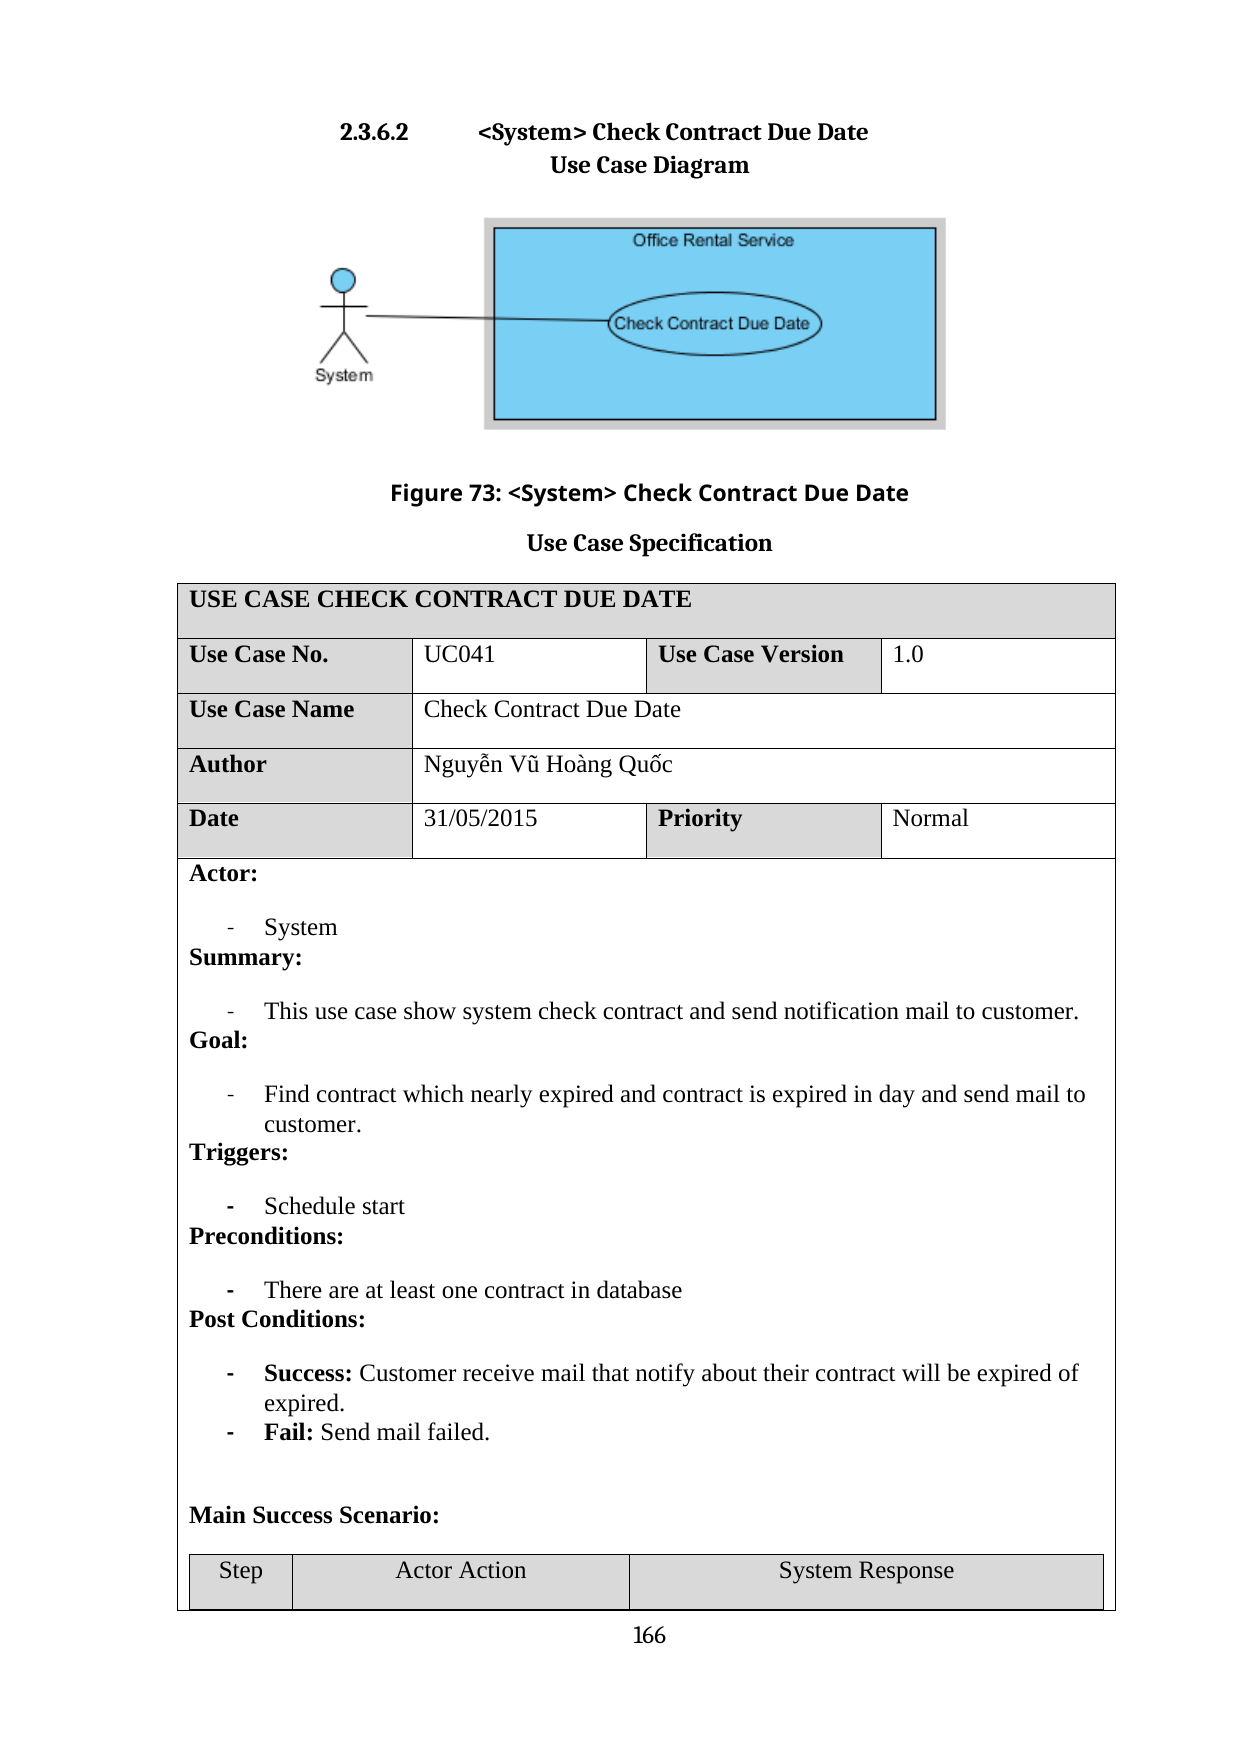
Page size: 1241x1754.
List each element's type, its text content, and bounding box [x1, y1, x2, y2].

table_cell Use Case Name [178, 694, 412, 748]
table_cell 31/05/2015 [413, 804, 646, 857]
table_cell UC041 [413, 639, 646, 693]
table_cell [178, 859, 1115, 1610]
table_cell Use Case Version [647, 639, 881, 693]
table_cell 1.0 [882, 639, 1115, 693]
picture [295, 205, 1004, 452]
table_cell Use Case No. [178, 639, 412, 693]
table_cell Check Contract Due Date [413, 694, 1115, 748]
table_cell Nguyễn Vũ Hoàng Quốc [413, 749, 1115, 802]
table_cell Normal [882, 804, 1115, 857]
subtitle <System> Check Contract Due Date [340, 118, 1122, 147]
table_cell Priority [647, 804, 881, 857]
table_cell Date [178, 804, 412, 857]
text Use Case Diagram [177, 151, 1122, 180]
table_cell Author [178, 749, 412, 802]
text Use Case Specification [177, 529, 1122, 558]
table_header USE CASE CHECK CONTRACT DUE DATE [178, 584, 1115, 638]
